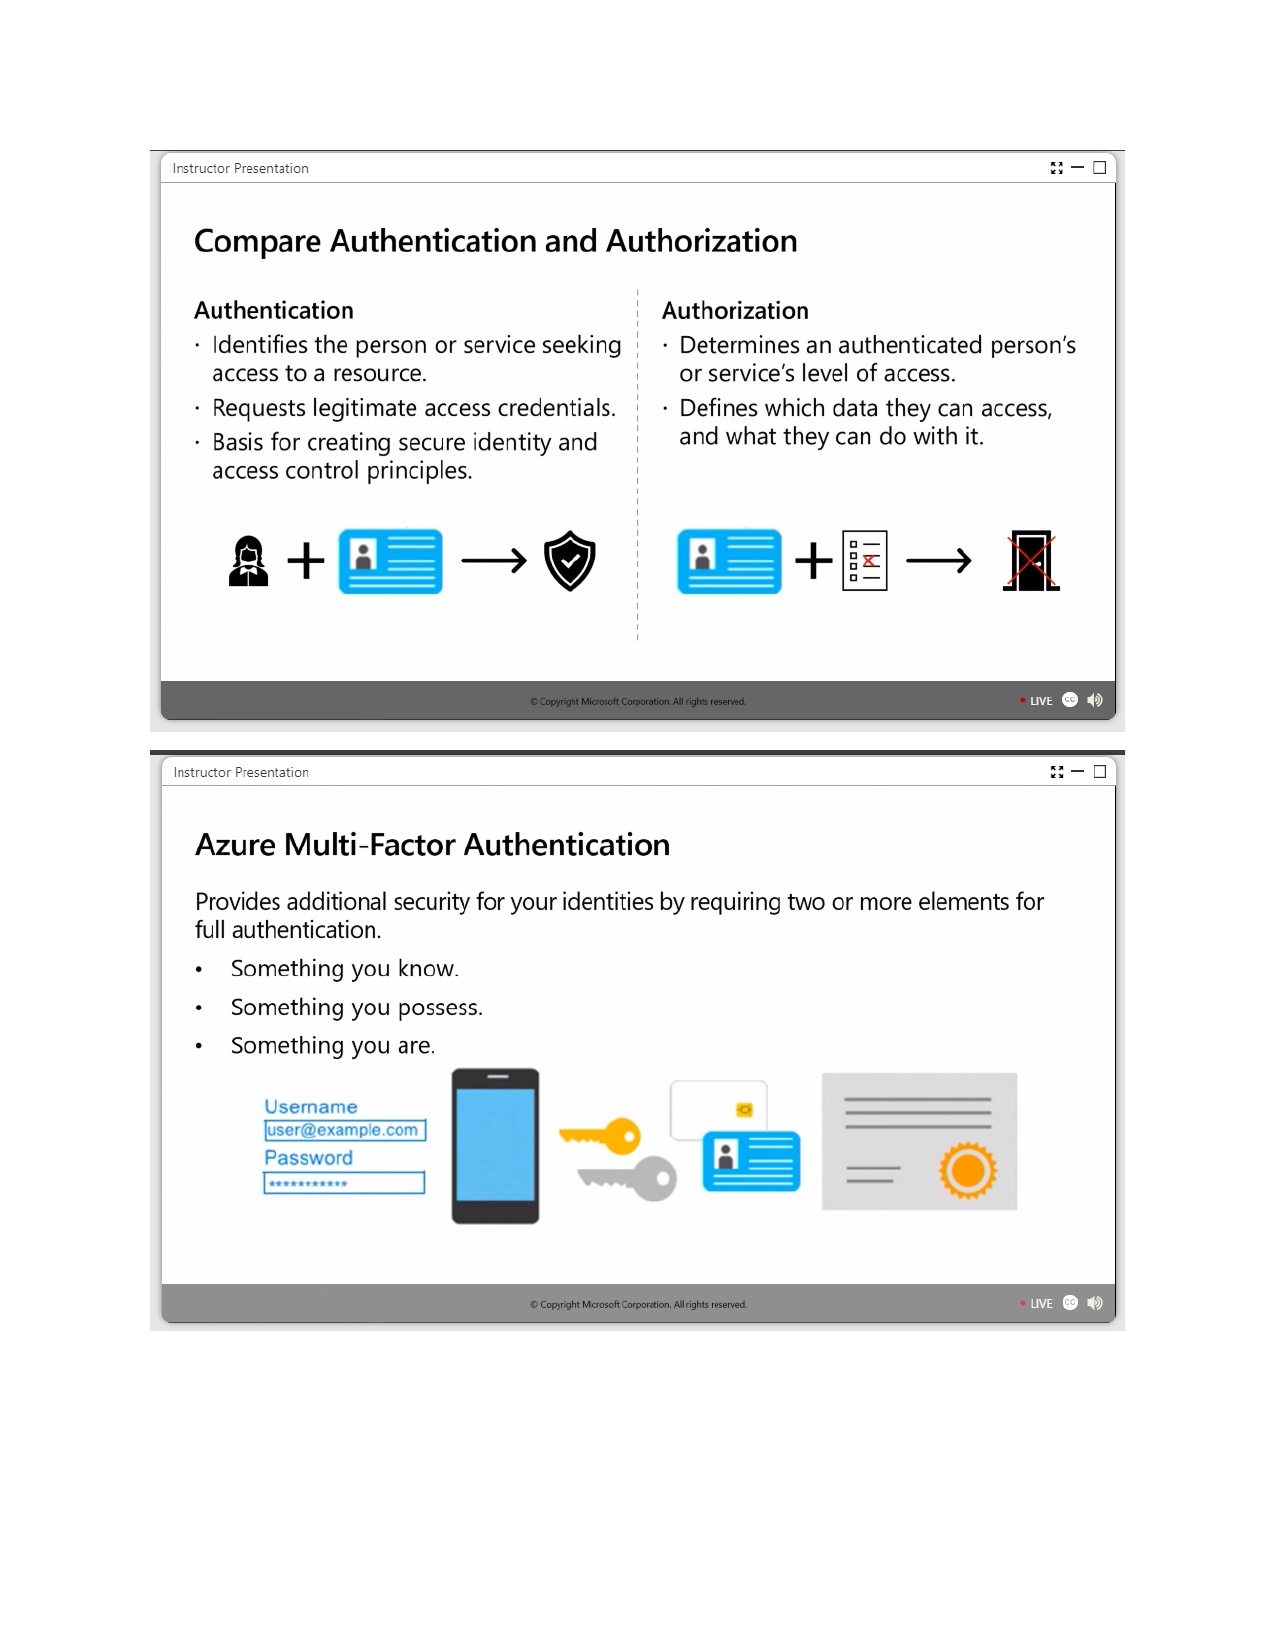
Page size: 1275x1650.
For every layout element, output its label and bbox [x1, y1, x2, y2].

picture [150, 150, 1125, 732]
picture [150, 750, 1125, 1331]
